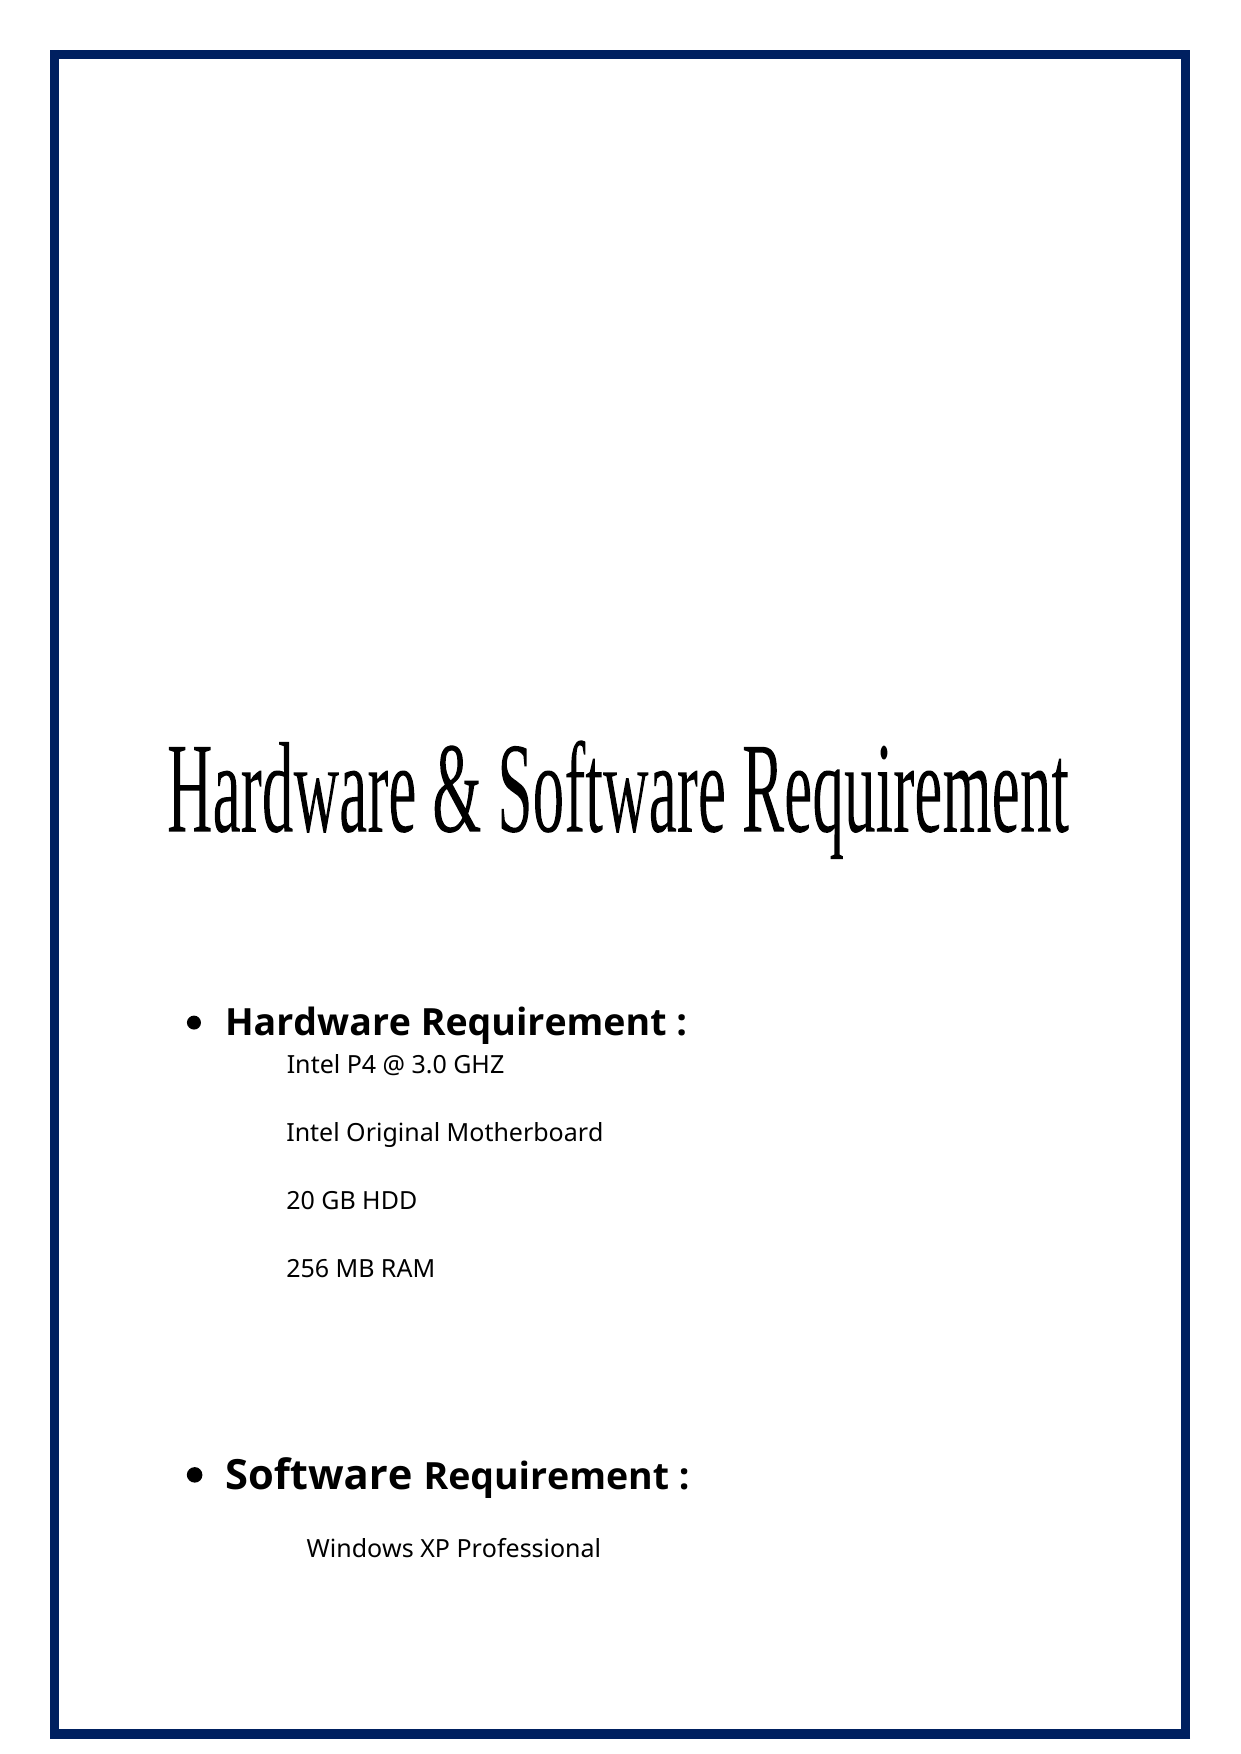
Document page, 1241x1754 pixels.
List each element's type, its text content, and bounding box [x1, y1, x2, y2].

list Hardware Requirement : [187, 996, 1090, 1047]
text Intel P4 @ 3.0 GHZ [150, 1047, 1090, 1081]
text 256 MB RAM [150, 1251, 1090, 1285]
text Intel Original Motherboard [150, 1115, 1090, 1149]
list Software Requirement : [187, 1445, 1090, 1502]
text 20 GB HDD [150, 1183, 1090, 1217]
text Windows XP Professional [225, 1530, 1090, 1564]
